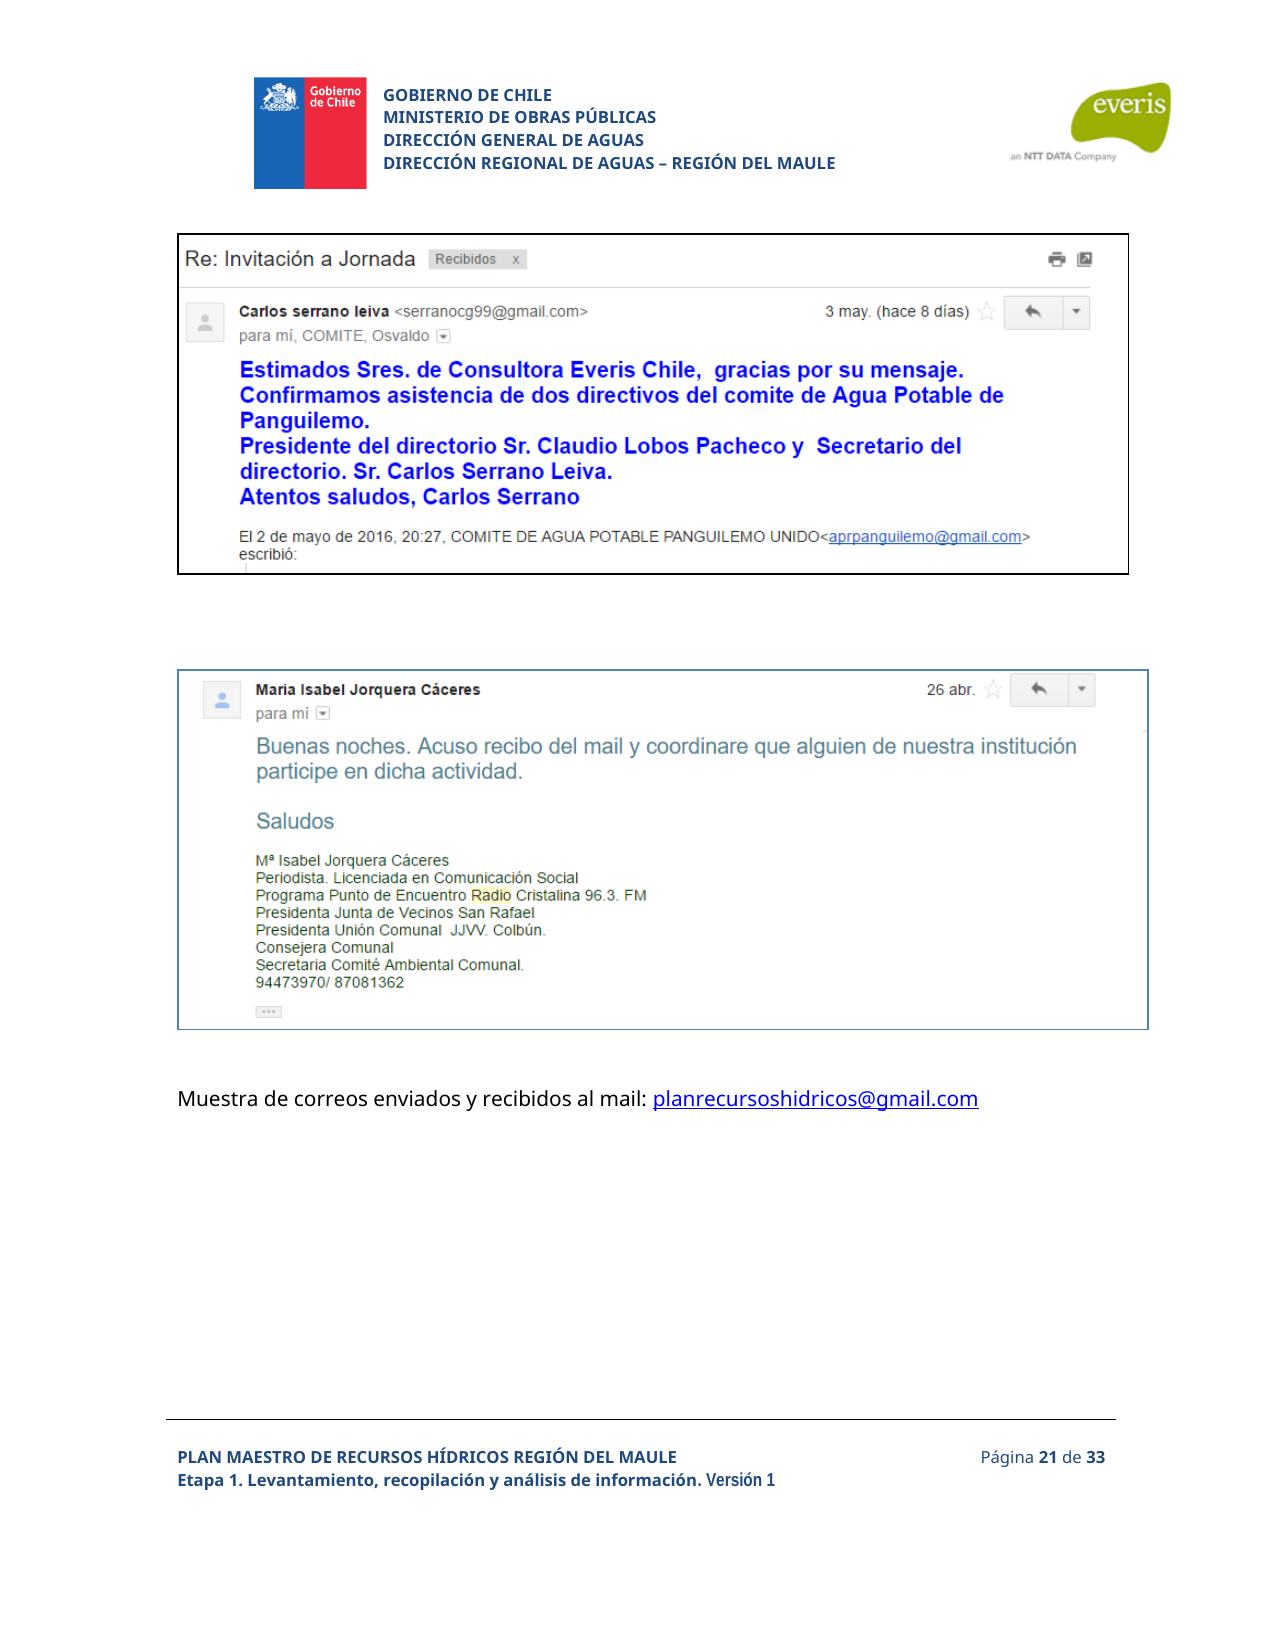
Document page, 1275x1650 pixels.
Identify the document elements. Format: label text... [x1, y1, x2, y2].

picture [179, 671, 1147, 1029]
picture [251, 73, 369, 192]
picture [179, 235, 1128, 573]
picture [1008, 73, 1174, 168]
text Muestra de correos enviados y recibidos al mail: planrecursoshidricos@gmail.com [177, 1084, 1127, 1112]
